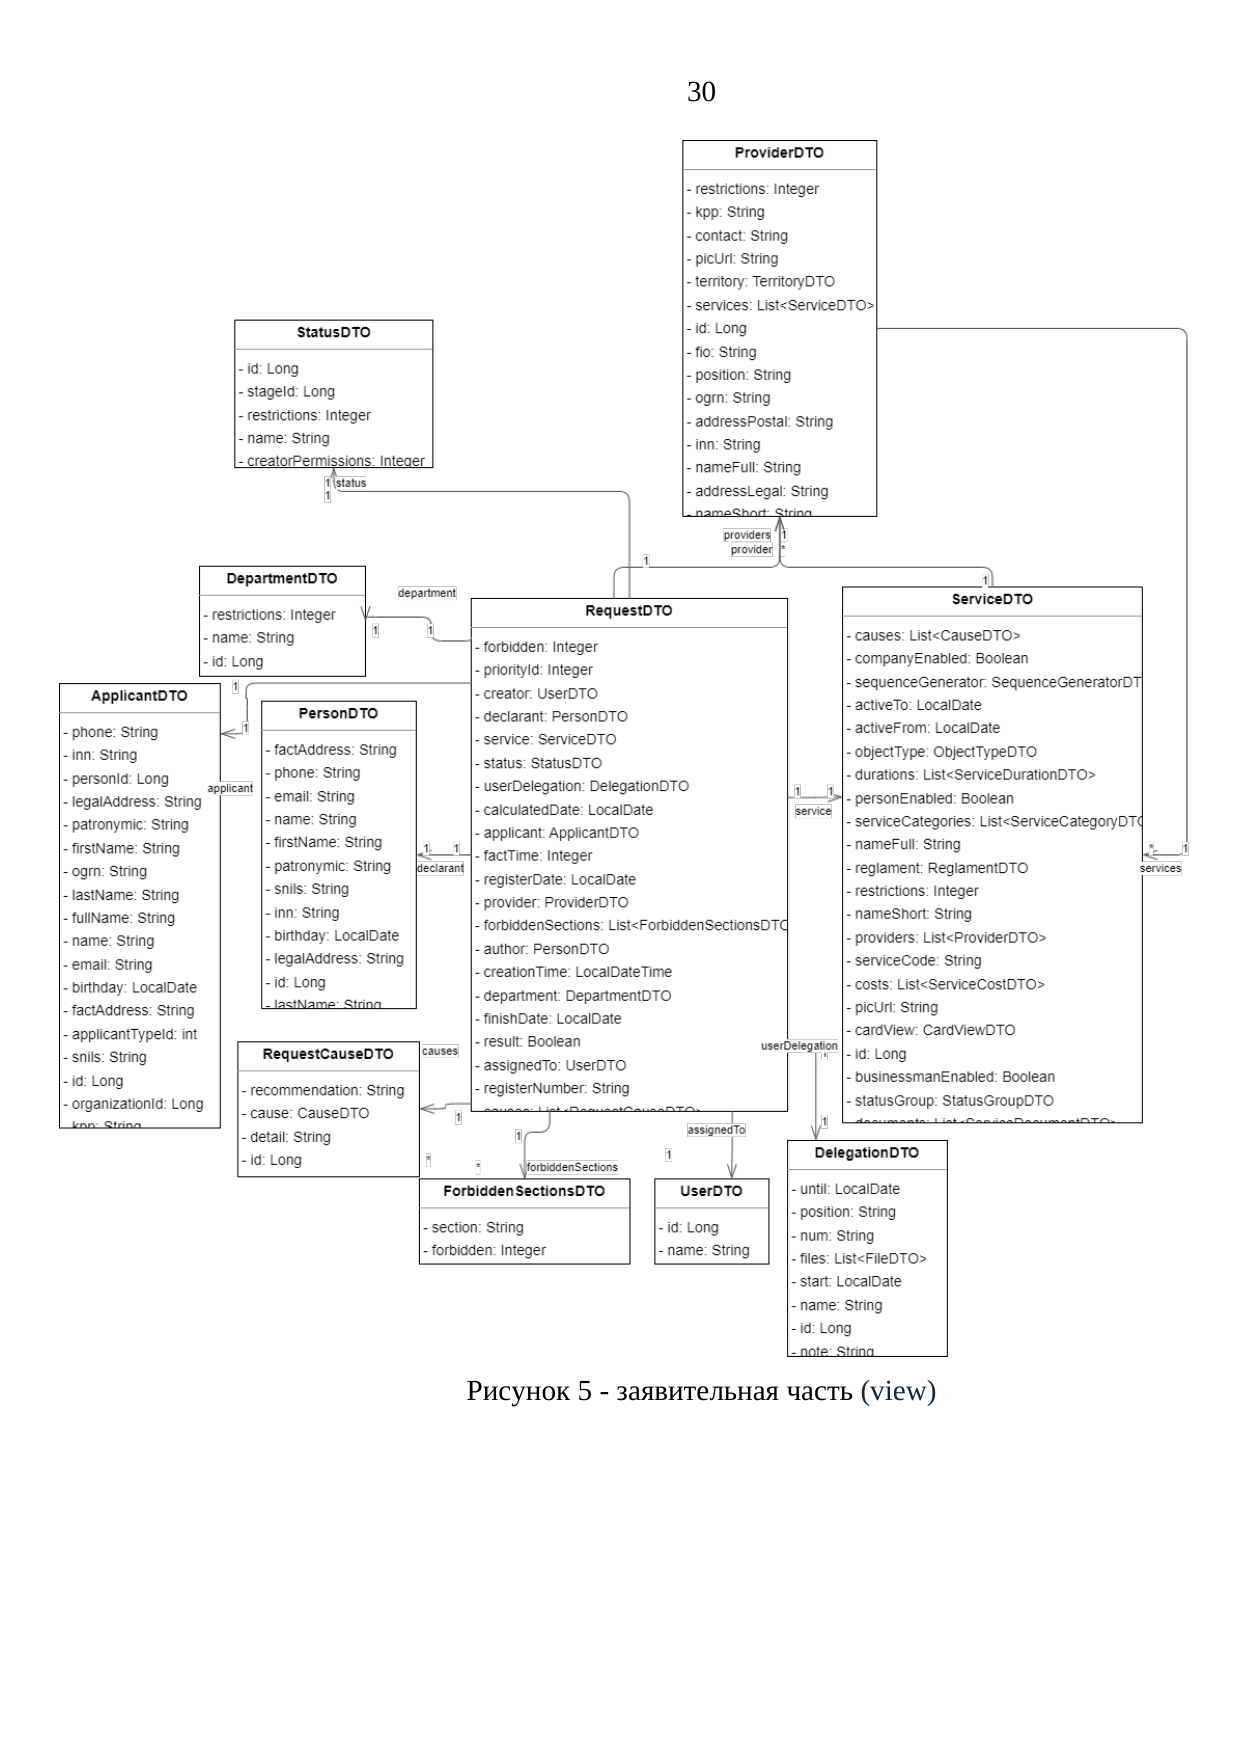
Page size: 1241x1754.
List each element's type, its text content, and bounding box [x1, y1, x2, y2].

picture [59, 140, 1202, 1357]
